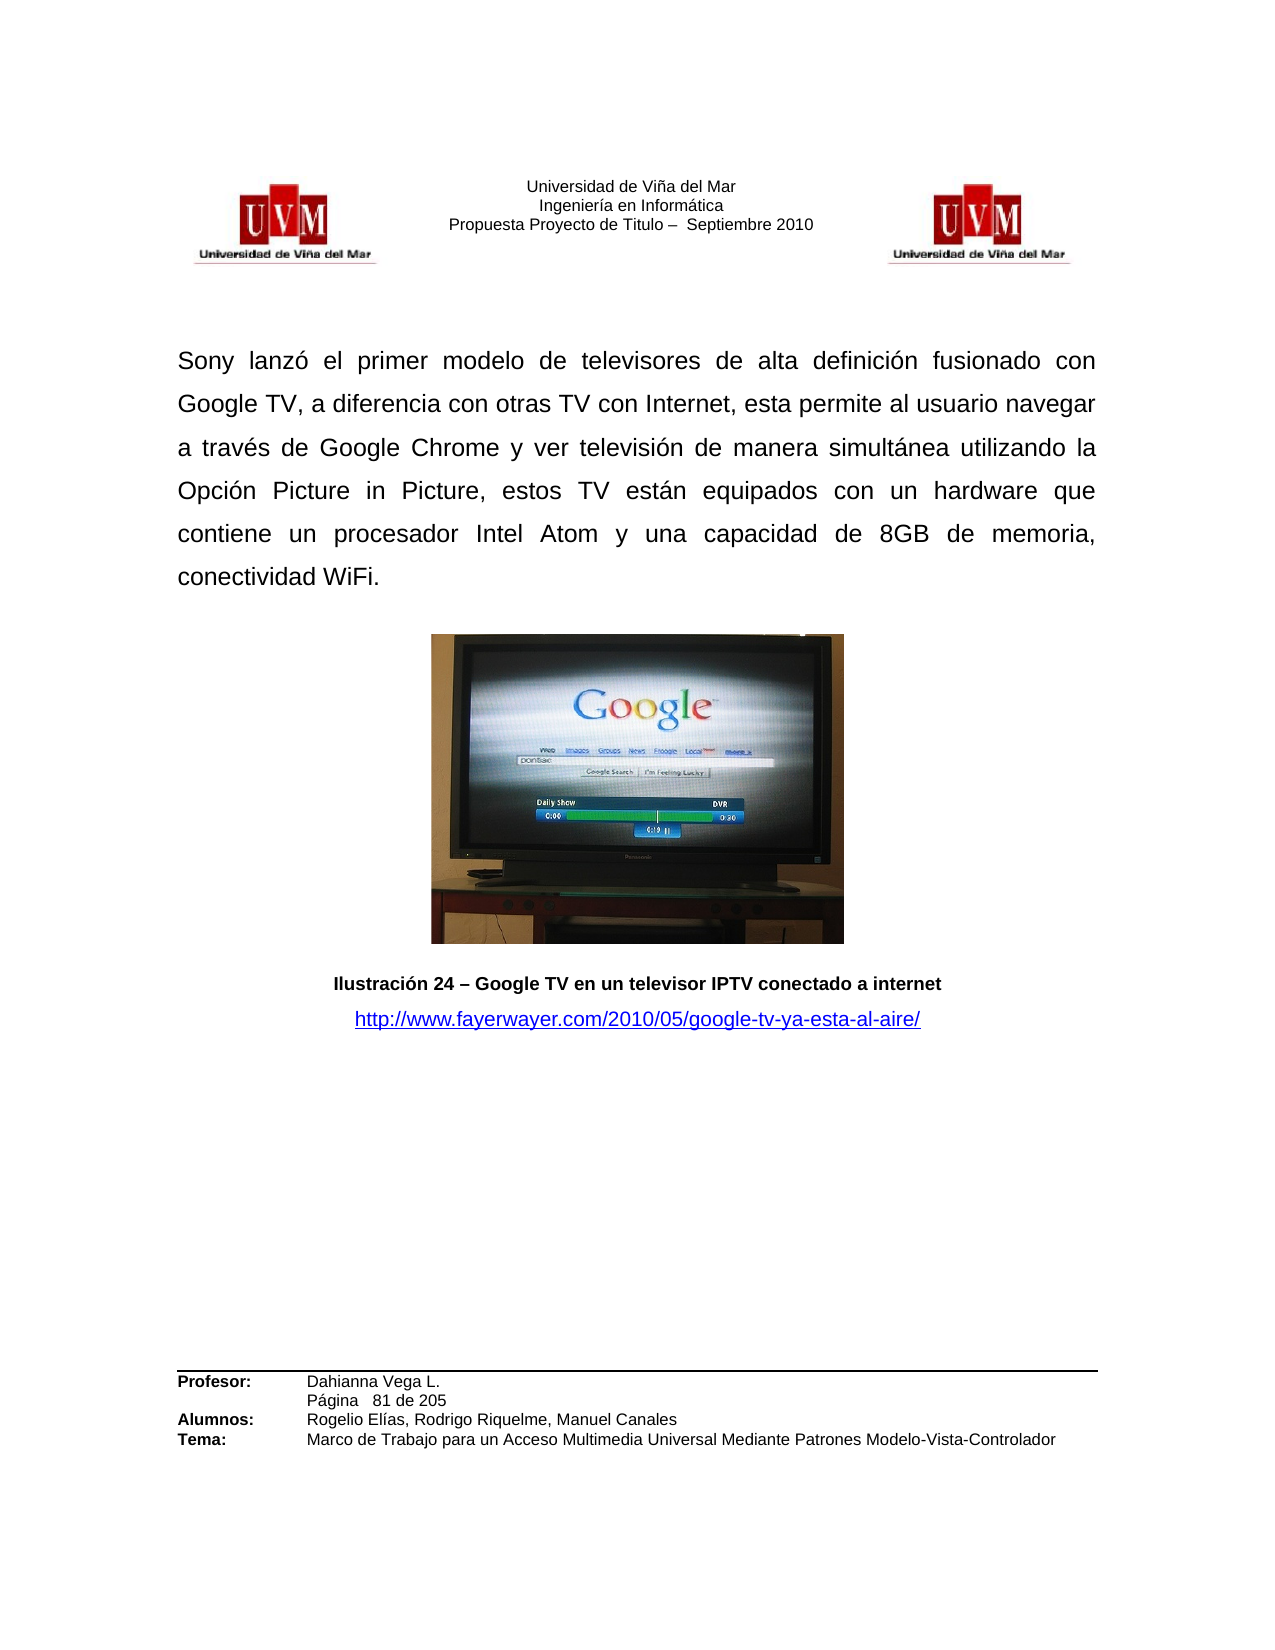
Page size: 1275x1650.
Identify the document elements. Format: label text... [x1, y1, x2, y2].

subtitle http://www.fayerwayer.com/2010/05/google-tv-ya-esta-al-aire/ [177, 1007, 1098, 1031]
picture [431, 634, 844, 944]
text Ilustración 24 – Google TV en un televisor IPTV conectado a internet [177, 973, 1098, 994]
picture [871, 176, 1084, 267]
text Sony lanzó el primer modelo de televisores de alta definición fusionado con Google TV, a diferencia con otras TV con Internet, esta permite al usuario navegar a través de Google Chrome y ver televisión de manera simultánea utilizando la Opción Picture in Picture, estos TV están equipados con un hardware que contiene un procesador Intel Atom y una capacidad de 8GB de memoria, conectividad WiFi. [177, 346, 1098, 591]
picture [177, 176, 390, 267]
